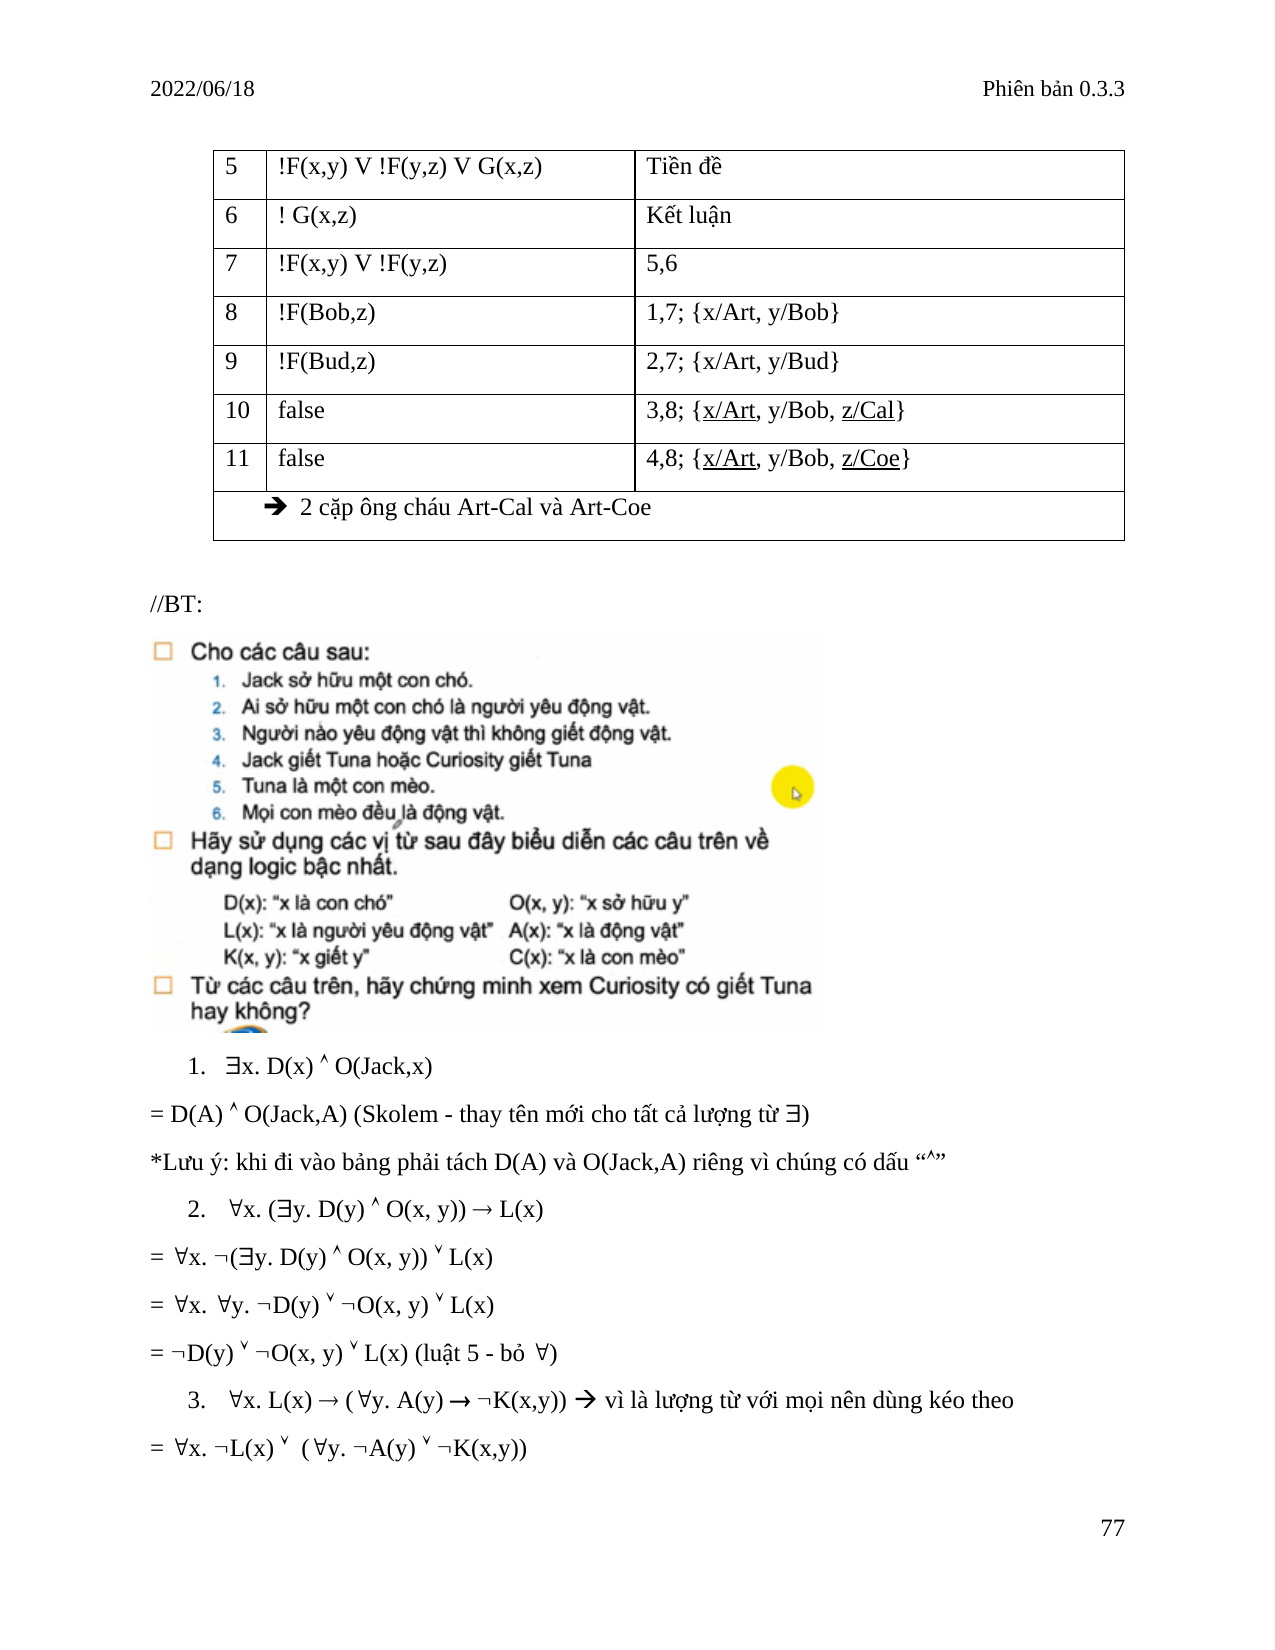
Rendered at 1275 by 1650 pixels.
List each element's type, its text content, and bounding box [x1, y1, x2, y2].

text //BT: [150, 589, 1125, 617]
picture [150, 636, 823, 1033]
text *Lưu ý: khi đi vào bảng phải tách D(A) và O(Jack,A) riêng vì chúng có dấu “” [150, 1147, 1125, 1176]
text = x. L(x) (y. A(y) K(x,y)) [150, 1433, 1125, 1462]
table_cell 8 [214, 297, 266, 345]
text = x. y. D(y) O(x, y) L(x) [150, 1290, 1125, 1319]
table_cell Kết luận [636, 200, 1124, 247]
table_cell 5 [214, 151, 266, 199]
table_cell 6 [214, 200, 266, 247]
table_cell 10 [214, 395, 266, 442]
table_cell 1,7; {x/Art, y/Bob} [636, 297, 1124, 345]
table_cell ! G(x,z) [267, 200, 634, 247]
table_cell 11 [214, 444, 266, 491]
table_cell 5,6 [636, 249, 1124, 296]
table_cell 2,7; {x/Art, y/Bud} [636, 346, 1124, 394]
table_cell !F(Bud,z) [267, 346, 634, 394]
table_cell 3,8; {x/Art, y/Bob, z/Cal} [636, 395, 1124, 442]
list x. D(x) O(Jack,x) [187, 1051, 1125, 1080]
table_cell false [267, 444, 634, 491]
table_cell !F(x,y) V !F(y,z) [267, 249, 634, 296]
list x. (y. D(y) O(x, y)) L(x) [187, 1194, 1125, 1223]
table_cell !F(x,y) V !F(y,z) V G(x,z) [267, 151, 634, 199]
text = D(A) O(Jack,A) (Skolem - thay tên mới cho tất cả lượng từ ) [150, 1099, 1125, 1128]
table_cell 7 [214, 249, 266, 296]
list x. L(x) (y. A(y) K(x,y)) vì là lượng từ với mọi nên dùng kéo theo [187, 1385, 1125, 1414]
table_cell !F(Bob,z) [267, 297, 634, 345]
table_cell 2 cặp ông cháu Art-Cal và Art-Coe [214, 492, 1124, 540]
table_cell false [267, 395, 634, 442]
text = x. (y. D(y) O(x, y)) L(x) [150, 1242, 1125, 1271]
table_cell 9 [214, 346, 266, 394]
text = D(y) O(x, y) L(x) (luật 5 - bỏ ) [150, 1338, 1125, 1366]
table_cell Tiền đề [636, 151, 1124, 199]
table_cell 4,8; {x/Art, y/Bob, z/Coe} [636, 444, 1124, 491]
